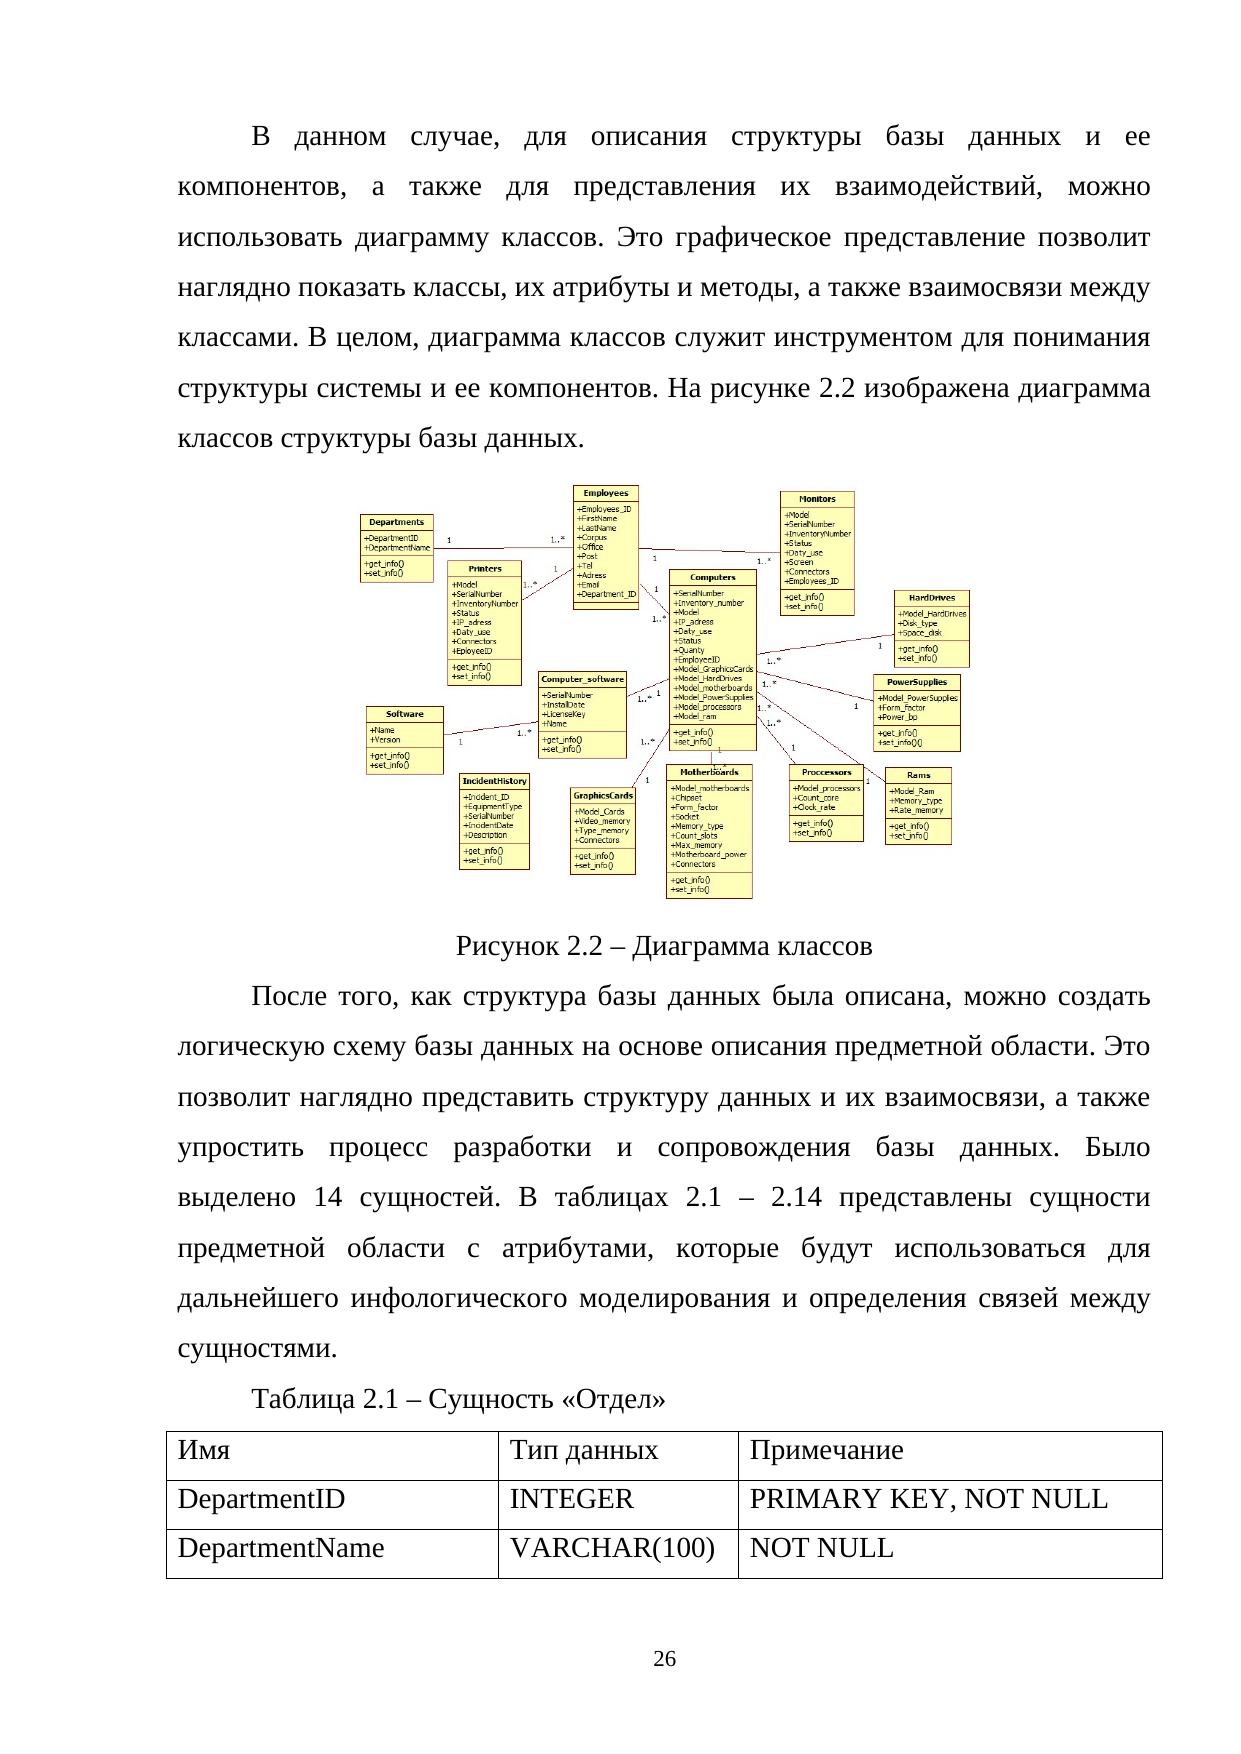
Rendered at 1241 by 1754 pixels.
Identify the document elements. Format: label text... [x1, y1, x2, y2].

table_header Примечание [739, 1432, 1162, 1480]
table_cell DepartmentName [167, 1530, 498, 1578]
table_cell NOT NULL [739, 1530, 1162, 1578]
table_cell PRIMARY KEY, NOT NULL [739, 1481, 1162, 1529]
text В данном случае, для описания структуры базы данных и ее компонентов, а также для представления их взаимодействий, можно использовать диаграмму классов. Это графическое представление позволит наглядно показать классы, их атрибуты и методы, а также взаимосвязи между классами. В целом, диаграмма классов служит инструментом для понимания структуры системы и ее компонентов. На рисунке 2.2 изображена диаграмма классов структуры базы данных. [177, 118, 1152, 453]
table_cell VARCHAR(100) [499, 1530, 738, 1578]
text Рисунок 2.2 – Диаграмма классов [177, 928, 1152, 961]
text После того, как структура базы данных была описана, можно создать логическую схему базы данных на основе описания предметной области. Это позволит наглядно представить структуру данных и их взаимосвязи, а также упростить процесс разработки и сопровождения базы данных. Было выделено 14 сущностей. В таблицах 2.1 – 2.14 представлены сущности предметной области с атрибутами, которые будут использоваться для дальнейшего инфологического моделирования и определения связей между сущностями. [177, 978, 1152, 1364]
table_header Тип данных [499, 1432, 738, 1480]
table_header Имя [167, 1432, 498, 1480]
text Таблица 2.1 – Сущность «Отдел» [177, 1381, 1152, 1414]
picture [345, 470, 984, 913]
table_cell DepartmentID [167, 1481, 498, 1529]
table_cell INTEGER [499, 1481, 738, 1529]
